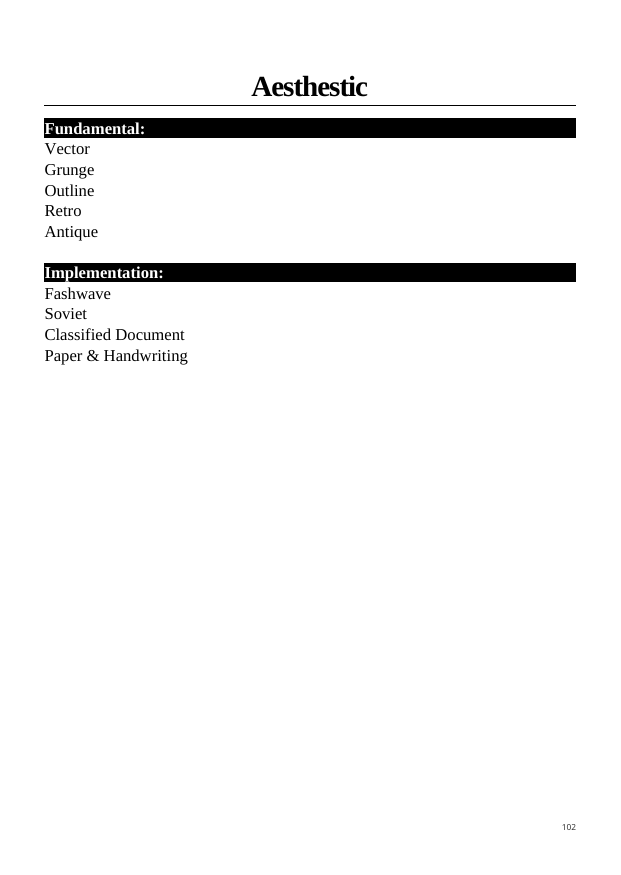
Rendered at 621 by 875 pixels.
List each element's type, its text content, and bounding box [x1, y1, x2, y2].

text Paper & Handwriting [44, 345, 576, 364]
subtitle Aesthestic [44, 69, 576, 105]
text Vector [44, 139, 576, 158]
text Fashwave [44, 283, 576, 303]
text Grunge [44, 160, 576, 179]
text Retro [44, 201, 576, 220]
text Antique [44, 222, 576, 241]
text Classified Document [44, 325, 576, 344]
text Outline [44, 180, 576, 199]
subtitle Fundamental: [44, 118, 576, 138]
subtitle Implementation: [44, 263, 576, 282]
text Soviet [44, 304, 576, 323]
